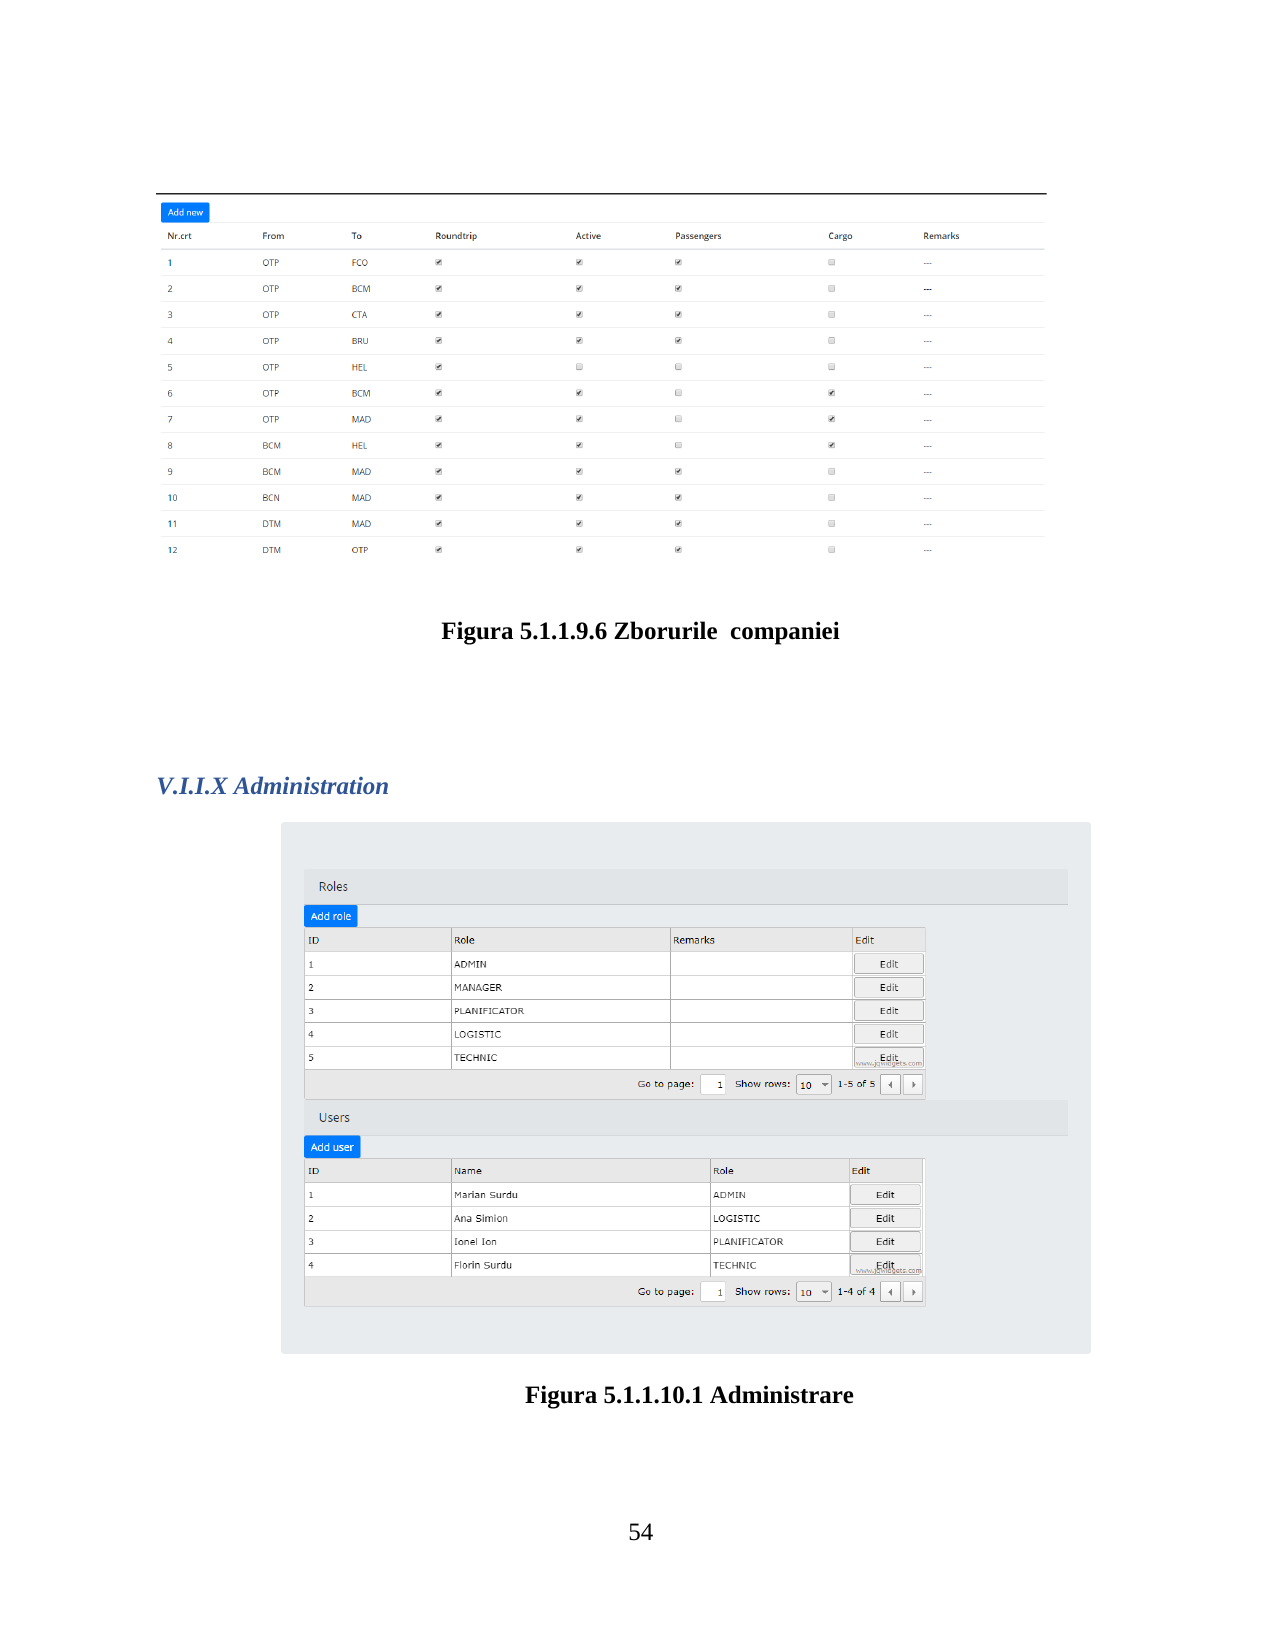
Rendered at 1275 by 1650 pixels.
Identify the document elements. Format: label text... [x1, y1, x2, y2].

text Figura 5.1.1.10.1 Administrare [450, 1380, 1125, 1409]
picture [156, 813, 1131, 1366]
text Figura 5.1.1.9.6 Zborurile companiei [156, 616, 1125, 645]
picture [156, 193, 1047, 602]
subtitle V.I.I.X Administration [156, 771, 1125, 799]
